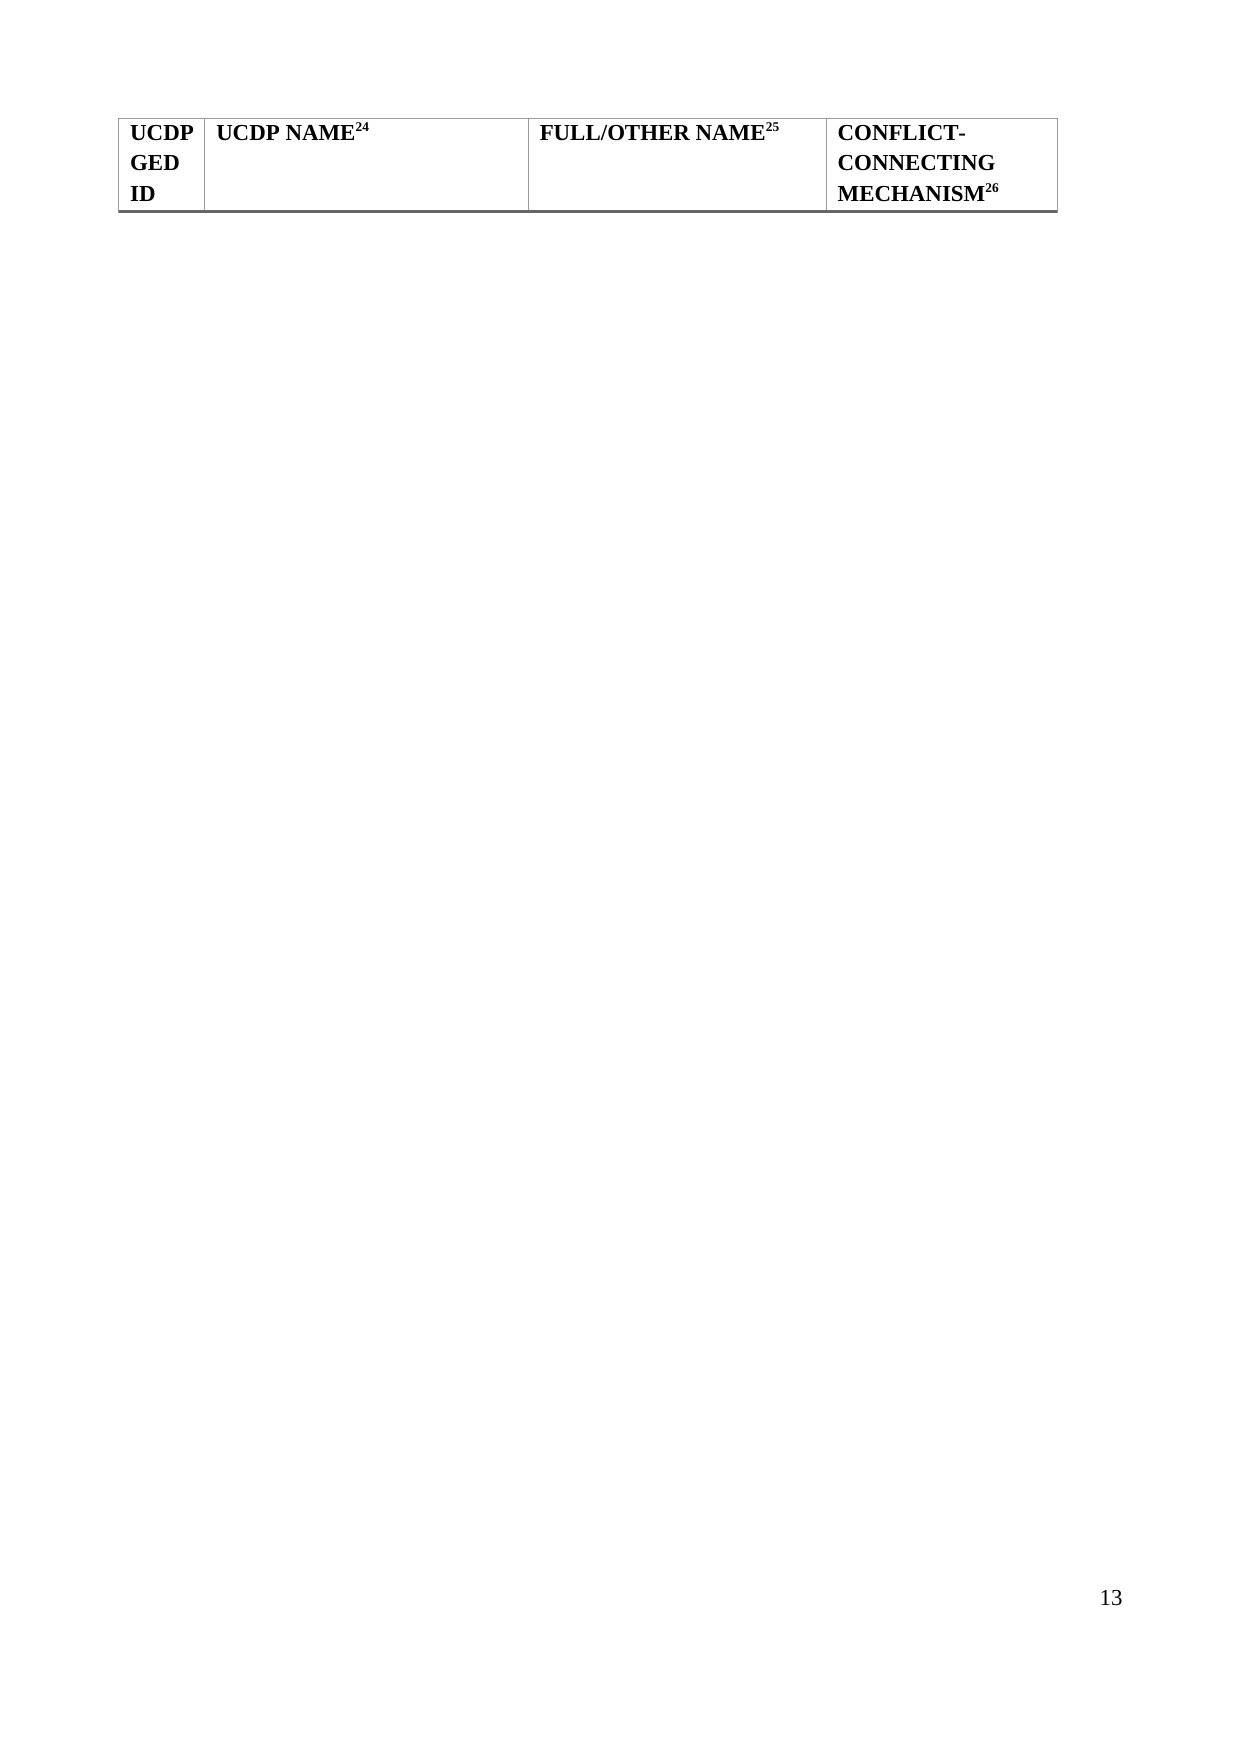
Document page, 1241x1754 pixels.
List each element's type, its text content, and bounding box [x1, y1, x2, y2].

table_header UCDP GED ID [119, 119, 204, 210]
table_header UCDP NAME [205, 119, 528, 210]
table_header FULL/OTHER NAME [529, 119, 826, 210]
table_header CONFLICT-CONNECTING MECHANISM [827, 119, 1057, 210]
